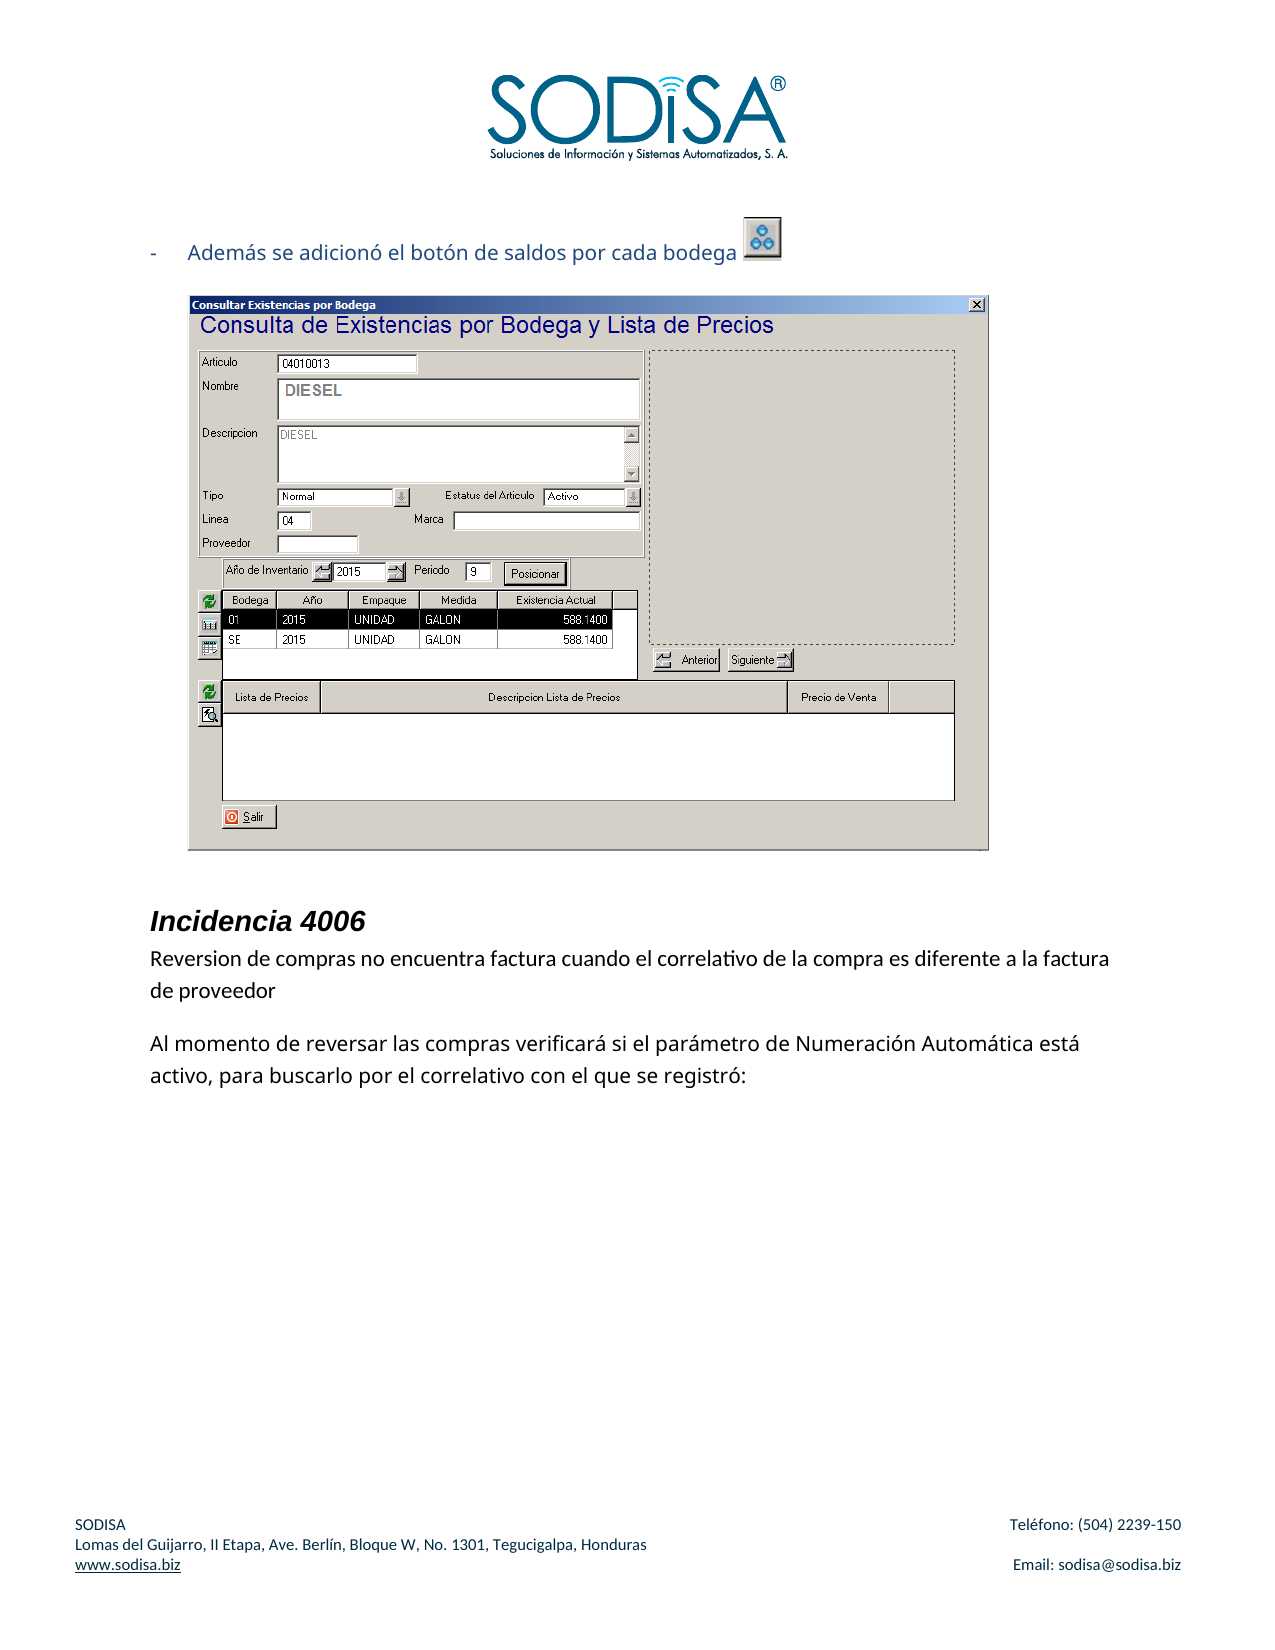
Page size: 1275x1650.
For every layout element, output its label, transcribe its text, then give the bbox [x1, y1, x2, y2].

text Al momento de reversar las compras verificará si el parámetro de Numeración Automática está activo, para buscarlo por el correlativo con el que se registró: [150, 1029, 1125, 1090]
picture [743, 217, 782, 261]
text Reversion de compras no encuentra factura cuando el correlativo de la compra es diferente a la factura de proveedor [150, 944, 1125, 1004]
list Además se adicionó el botón de saldos por cada bodega [150, 218, 1125, 267]
subtitle Incidencia 4006 [150, 904, 1125, 937]
picture [187, 295, 989, 851]
